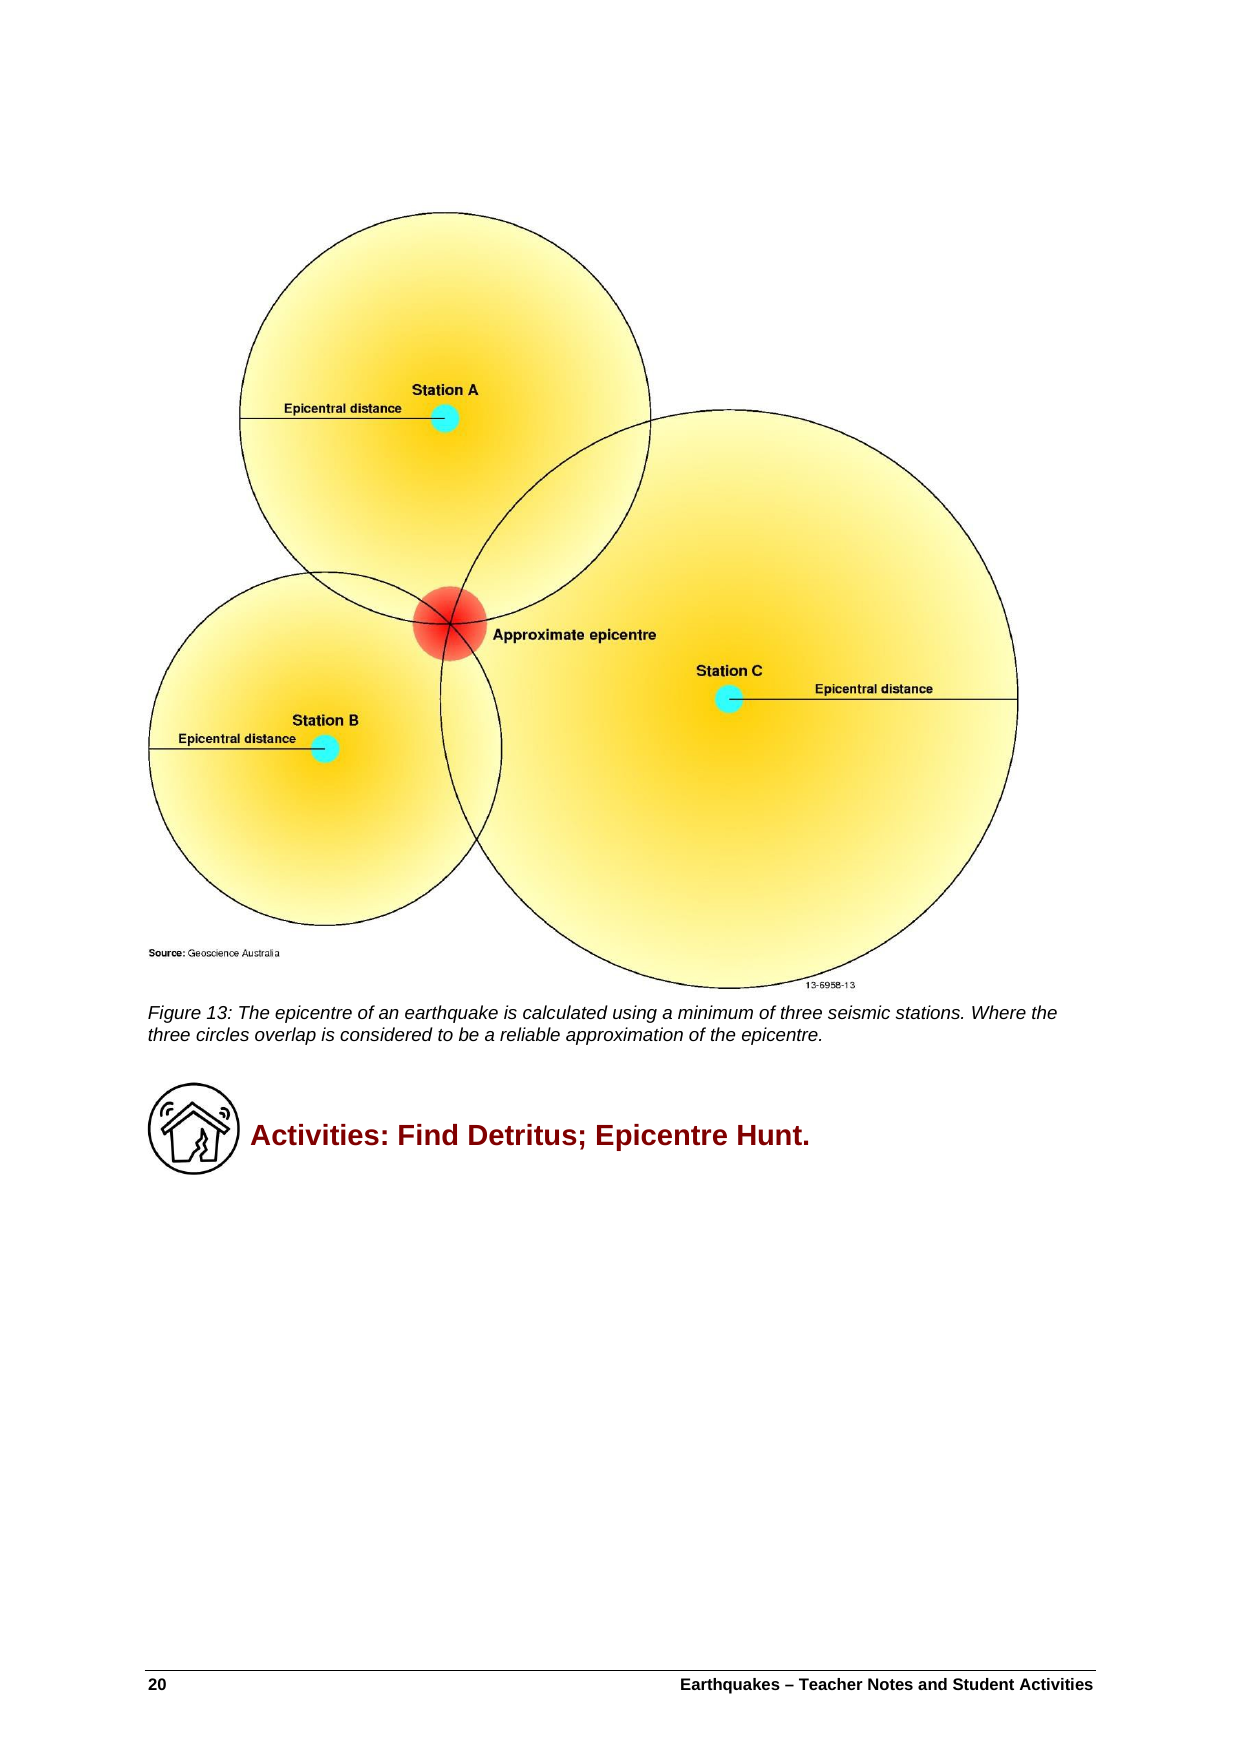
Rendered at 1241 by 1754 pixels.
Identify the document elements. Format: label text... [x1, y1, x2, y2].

text Figure 13: The epicentre of an earthquake is calculated using a minimum of three seismic stations. Where the three circles overlap is considered to be a reliable approximation of the epicentre. [148, 1002, 1087, 1045]
picture [147, 1082, 240, 1175]
text Activities: Find Detritus; Epicentre Hunt. [250, 1118, 1086, 1151]
picture [147, 205, 1021, 994]
